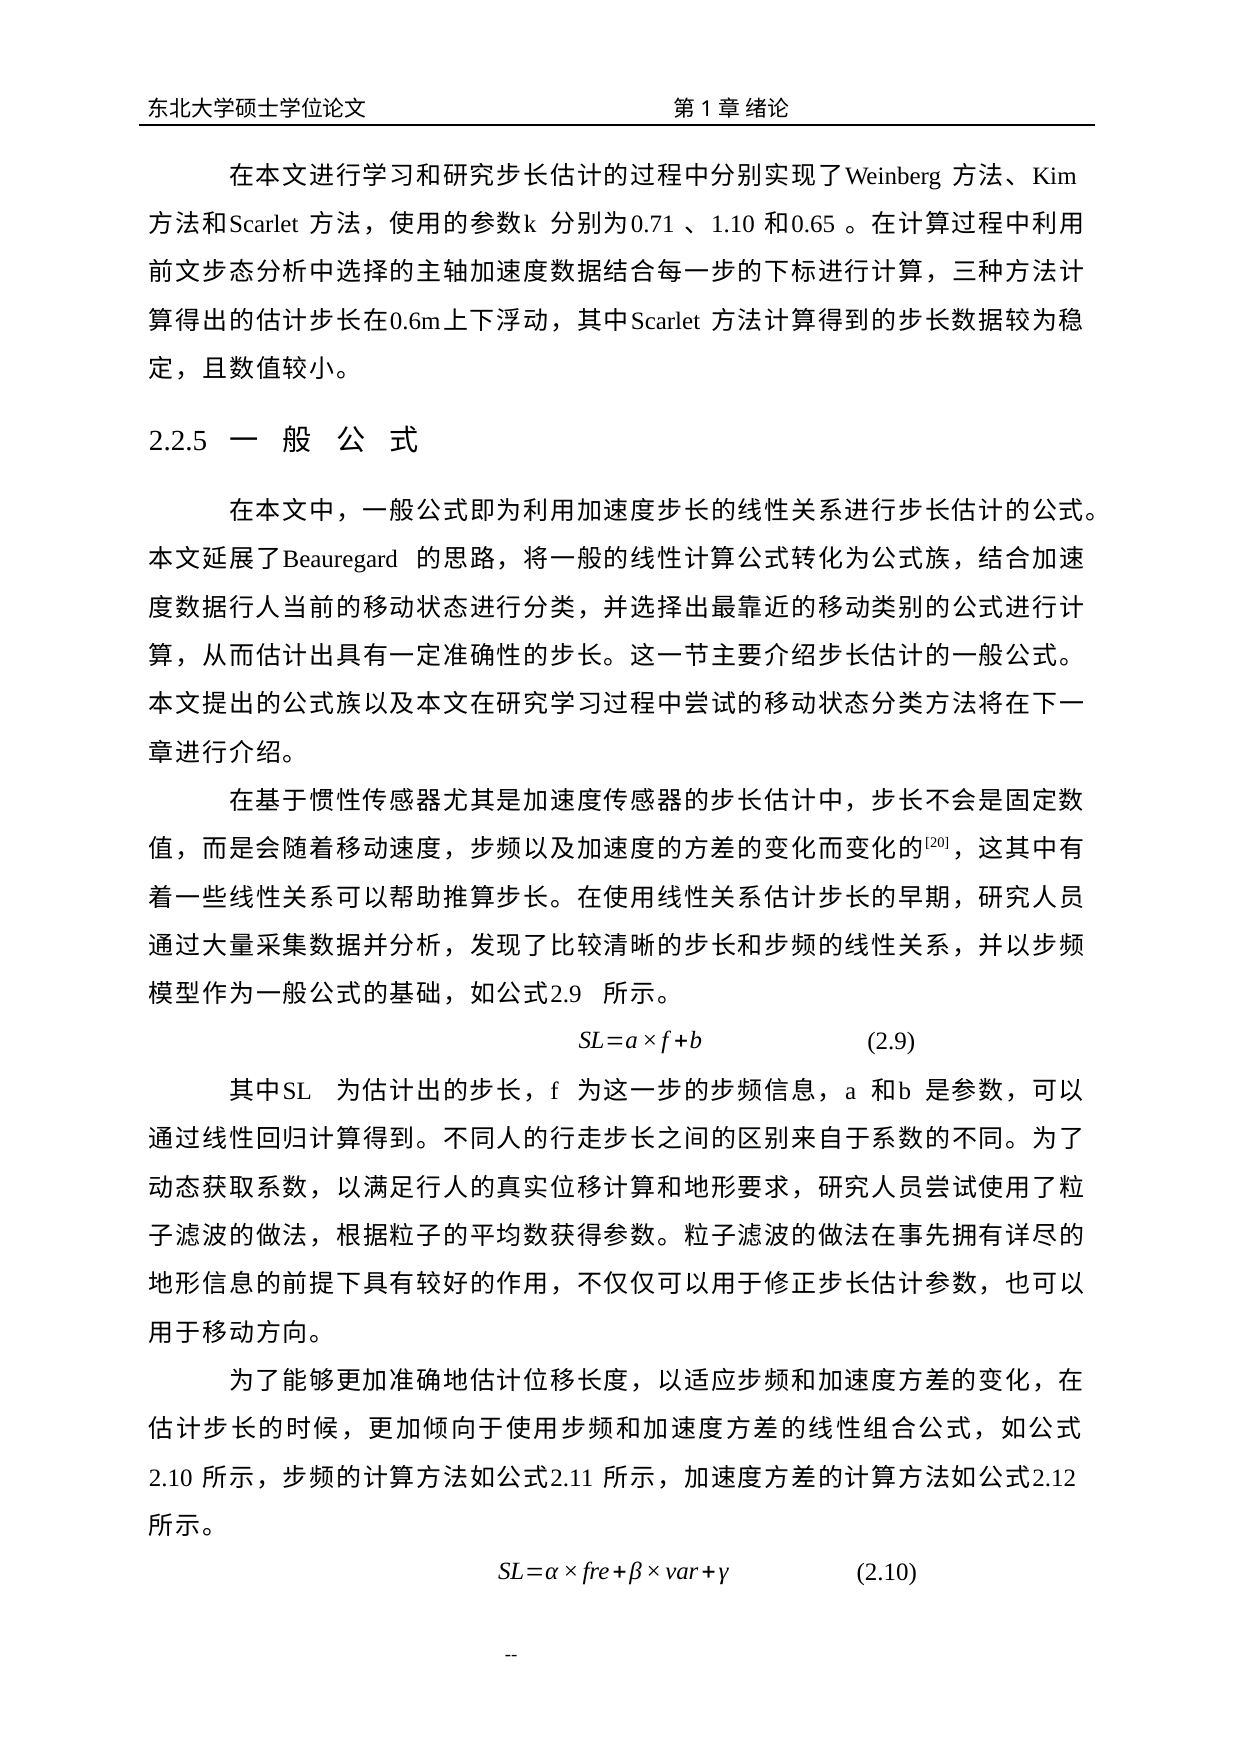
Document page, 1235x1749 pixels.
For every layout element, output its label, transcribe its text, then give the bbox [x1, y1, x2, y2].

text 为了能够更加准确地估计位移长度，以适应步频和加速度方差的变化，在估计步长的时候，更加倾向于使用步频和加速度方差的线性组合公式，如公式2.10所示，步频的计算方法如公式2.11所示，加速度方差的计算方法如公式2.12所示。 [149, 1354, 1086, 1548]
text (2.9) [149, 1016, 1086, 1064]
subtitle 一般公式 [143, 413, 1086, 462]
text 其中SL为估计出的步长，f为这一步的步频信息，a和b是参数，可以通过线性回归计算得到。不同人的行走步长之间的区别来自于系数的不同。为了动态获取系数，以满足行人的真实位移计算和地形要求，研究人员尝试使用了粒子滤波的做法，根据粒子的平均数获得参数。粒子滤波的做法在事先拥有详尽的地形信息的前提下具有较好的作用，不仅仅可以用于修正步长估计参数，也可以用于移动方向。 [149, 1064, 1086, 1354]
text 在基于惯性传感器尤其是加速度传感器的步长估计中，步长不会是固定数值，而是会随着移动速度，步频以及加速度的方差的变化而变化的[20]，这其中有着一些线性关系可以帮助推算步长。在使用线性关系估计步长的早期，研究人员通过大量采集数据并分析，发现了比较清晰的步长和步频的线性关系，并以步频模型作为一般公式的基础，如公式2.9所示。 [149, 774, 1086, 1016]
text (2.10) [484, 1548, 1086, 1596]
text 在本文进行学习和研究步长估计的过程中分别实现了Weinberg方法、Kim方法和Scarlet方法，使用的参数k分别为0.71、1.10和0.65。在计算过程中利用前文步态分析中选择的主轴加速度数据结合每一步的下标进行计算，三种方法计算得出的估计步长在0.6m上下浮动，其中Scarlet方法计算得到的步长数据较为稳定，且数值较小。 [149, 149, 1086, 391]
text 在本文中，一般公式即为利用加速度步长的线性关系进行步长估计的公式。本文延展了Beauregard的思路，将一般的线性计算公式转化为公式族，结合加速度数据行人当前的移动状态进行分类，并选择出最靠近的移动类别的公式进行计算，从而估计出具有一定准确性的步长。这一节主要介绍步长估计的一般公式。本文提出的公式族以及本文在研究学习过程中尝试的移动状态分类方法将在下一章进行介绍。 [149, 484, 1086, 774]
